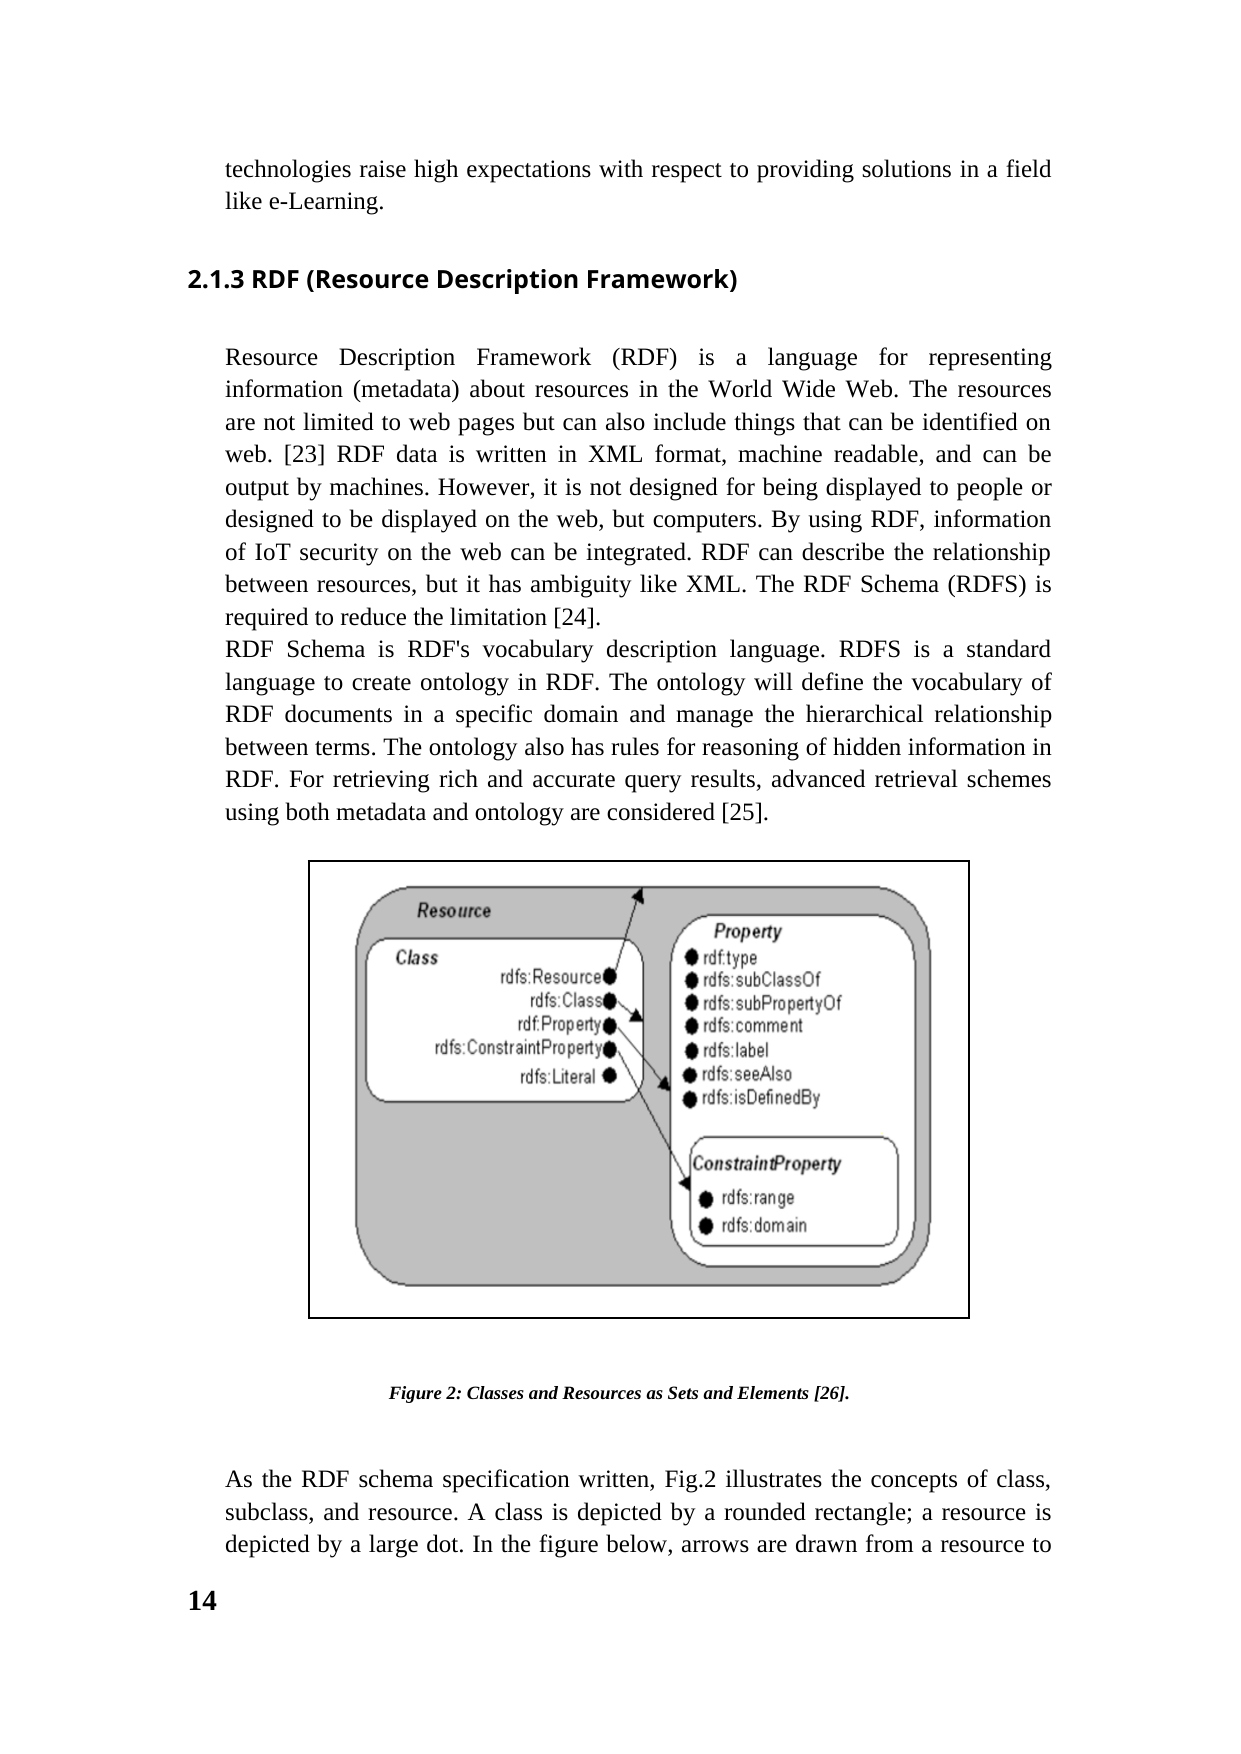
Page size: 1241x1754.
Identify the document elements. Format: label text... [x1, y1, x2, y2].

text Figure 2: Classes and Resources as Sets and Elements [26]. [187, 1377, 1053, 1409]
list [225, 1463, 1053, 1560]
list RDF Schema is RDF's vocabulary description language. RDFS is a standard language to create ontology in RDF. The ontology will define the vocabulary of RDF documents in a specific domain and manage the hierarchical relationship between terms. The ontology also has rules for reasoning of hidden information in RDF. For retrieving rich and accurate query results, advanced retrieval schemes using both metadata and ontology are considered [25]. [225, 633, 1053, 828]
subtitle 2.1.3 RDF (Resource Description Framework) [187, 246, 1053, 311]
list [225, 152, 1053, 217]
picture [310, 862, 968, 1317]
list Resource Description Framework (RDF) is a language for representing information (metadata) about resources in the World Wide Web. The resources are not limited to web pages but can also include things that can be identified on web. [23] RDF data is written in XML format, machine readable, and can be output by machines. However, it is not designed for being displayed to people or designed to be displayed on the web, but computers. By using RDF, information of IoT security on the web can be integrated. RDF can describe the relationship between resources, but it has ambiguity like XML. The RDF Schema (RDFS) is required to reduce the limitation [24]. [225, 340, 1053, 633]
